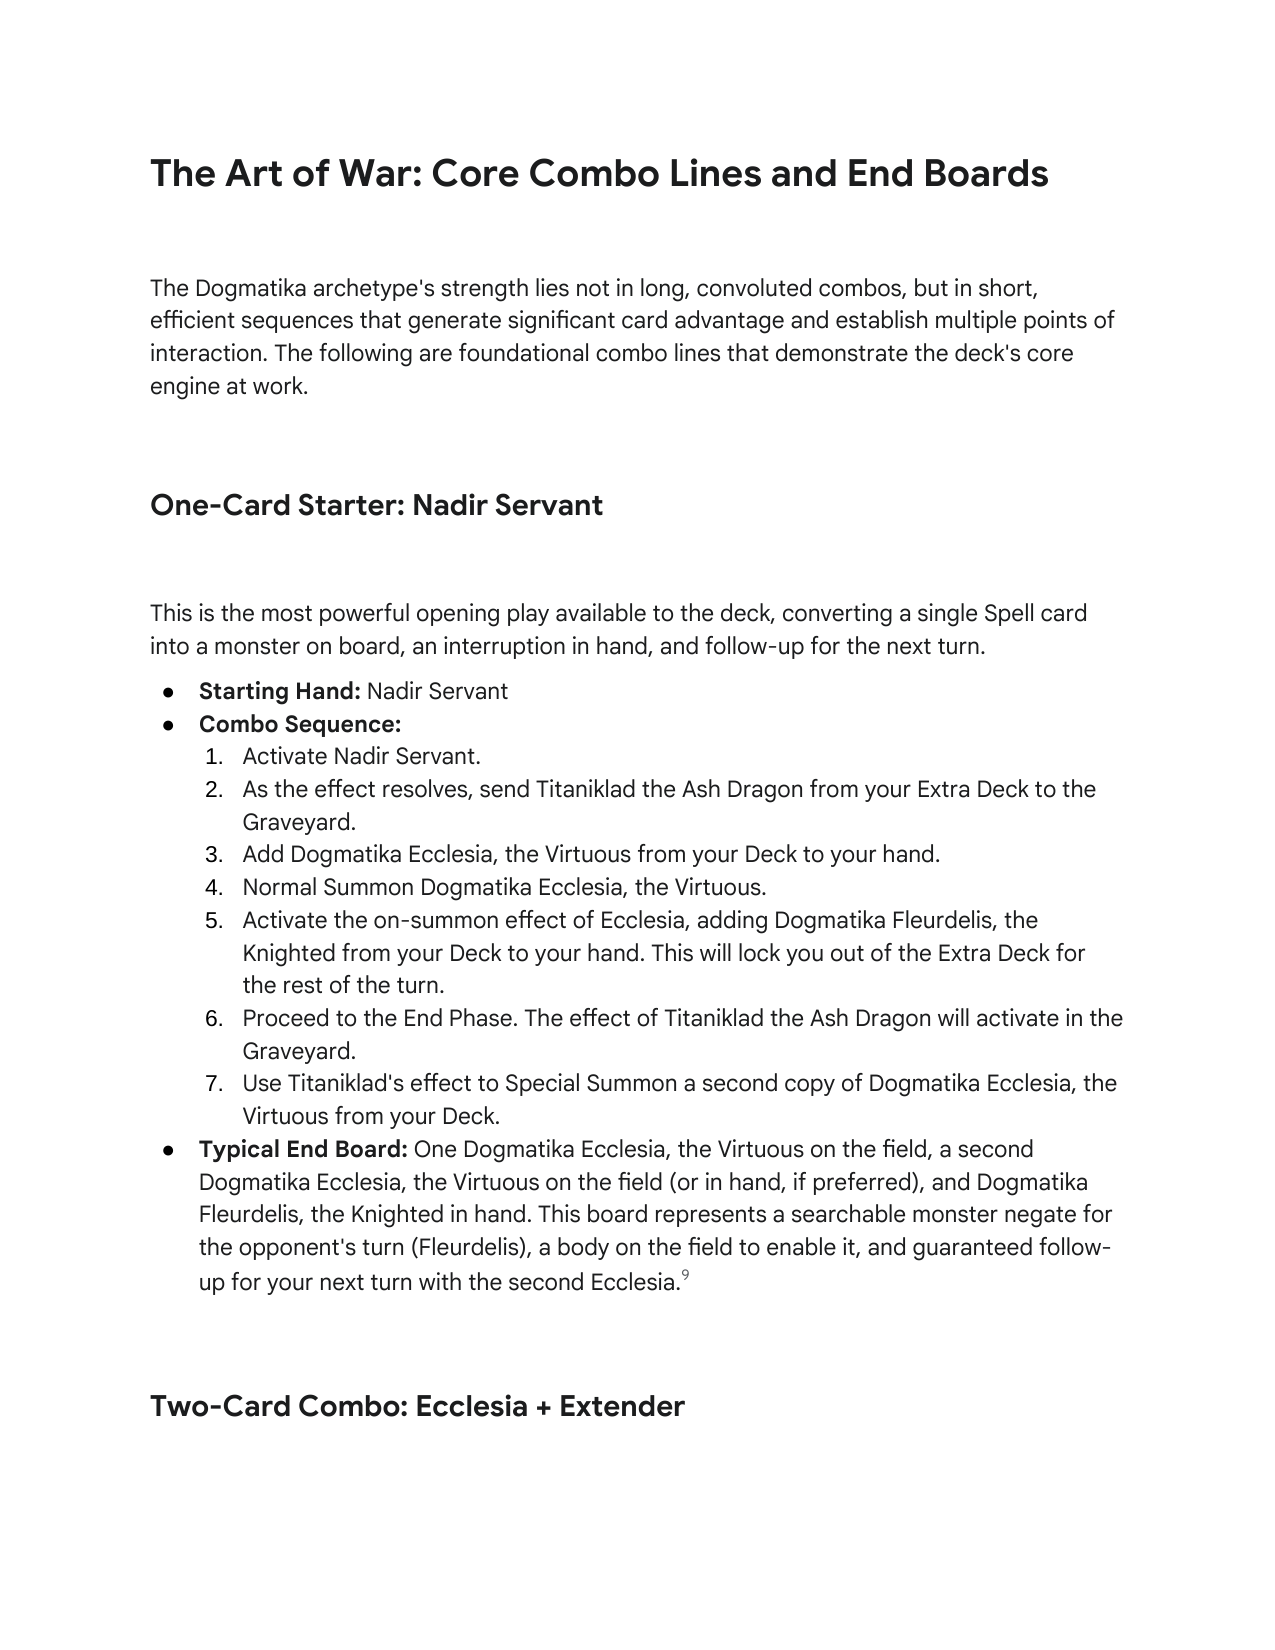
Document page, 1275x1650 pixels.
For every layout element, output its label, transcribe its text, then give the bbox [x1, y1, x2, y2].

subtitle Two-Card Combo: Ecclesia + Extender [150, 1388, 1125, 1424]
list Typical End Board: One Dogmatika Ecclesia, the Virtuous on the field, a second Dogmatika Ecclesia, the Virtuous on the field (or in hand, if preferred), and Dogmatika Fleurdelis, the Knighted in hand. This board represents a searchable monster negate for the opponent's turn (Fleurdelis), a body on the field to enable it, and guaranteed follow-up for your next turn with the second Ecclesia.9 [161, 1135, 1125, 1298]
list Starting Hand: Nadir Servant [161, 677, 1125, 706]
list Proceed to the End Phase. The effect of Titaniklad the Ash Dragon will activate in the Graveyard. [205, 1004, 1125, 1066]
text This is the most powerful opening play available to the deck, converting a single Spell card into a monster on board, an interruption in hand, and follow-up for the next turn. [150, 599, 1125, 661]
list As the effect resolves, send Titaniklad the Ash Dragon from your Extra Deck to the Graveyard. [205, 775, 1125, 837]
list Combo Sequence: [161, 710, 1125, 738]
subtitle One-Card Starter: Nadir Servant [150, 487, 1125, 524]
list Use Titaniklad's effect to Special Summon a second copy of Dogmatika Ecclesia, the Virtuous from your Deck. [205, 1069, 1125, 1131]
list Add Dogmatika Ecclesia, the Virtuous from your Deck to your hand. [205, 841, 1125, 869]
text The Dogmatika archetype's strength lies not in long, convoluted combos, but in short, efficient sequences that generate significant card advantage and establish multiple points of interaction. The following are foundational combo lines that demonstrate the deck's core engine at work. [150, 274, 1125, 401]
subtitle The Art of War: Core Combo Lines and End Boards [150, 150, 1125, 197]
list Normal Summon Dogmatika Ecclesia, the Virtuous. [205, 873, 1125, 902]
list Activate Nadir Servant. [205, 742, 1125, 771]
list Activate the on-summon effect of Ecclesia, adding Dogmatika Fleurdelis, the Knighted from your Deck to your hand. This will lock you out of the Extra Deck for the rest of the turn. [205, 906, 1125, 1000]
